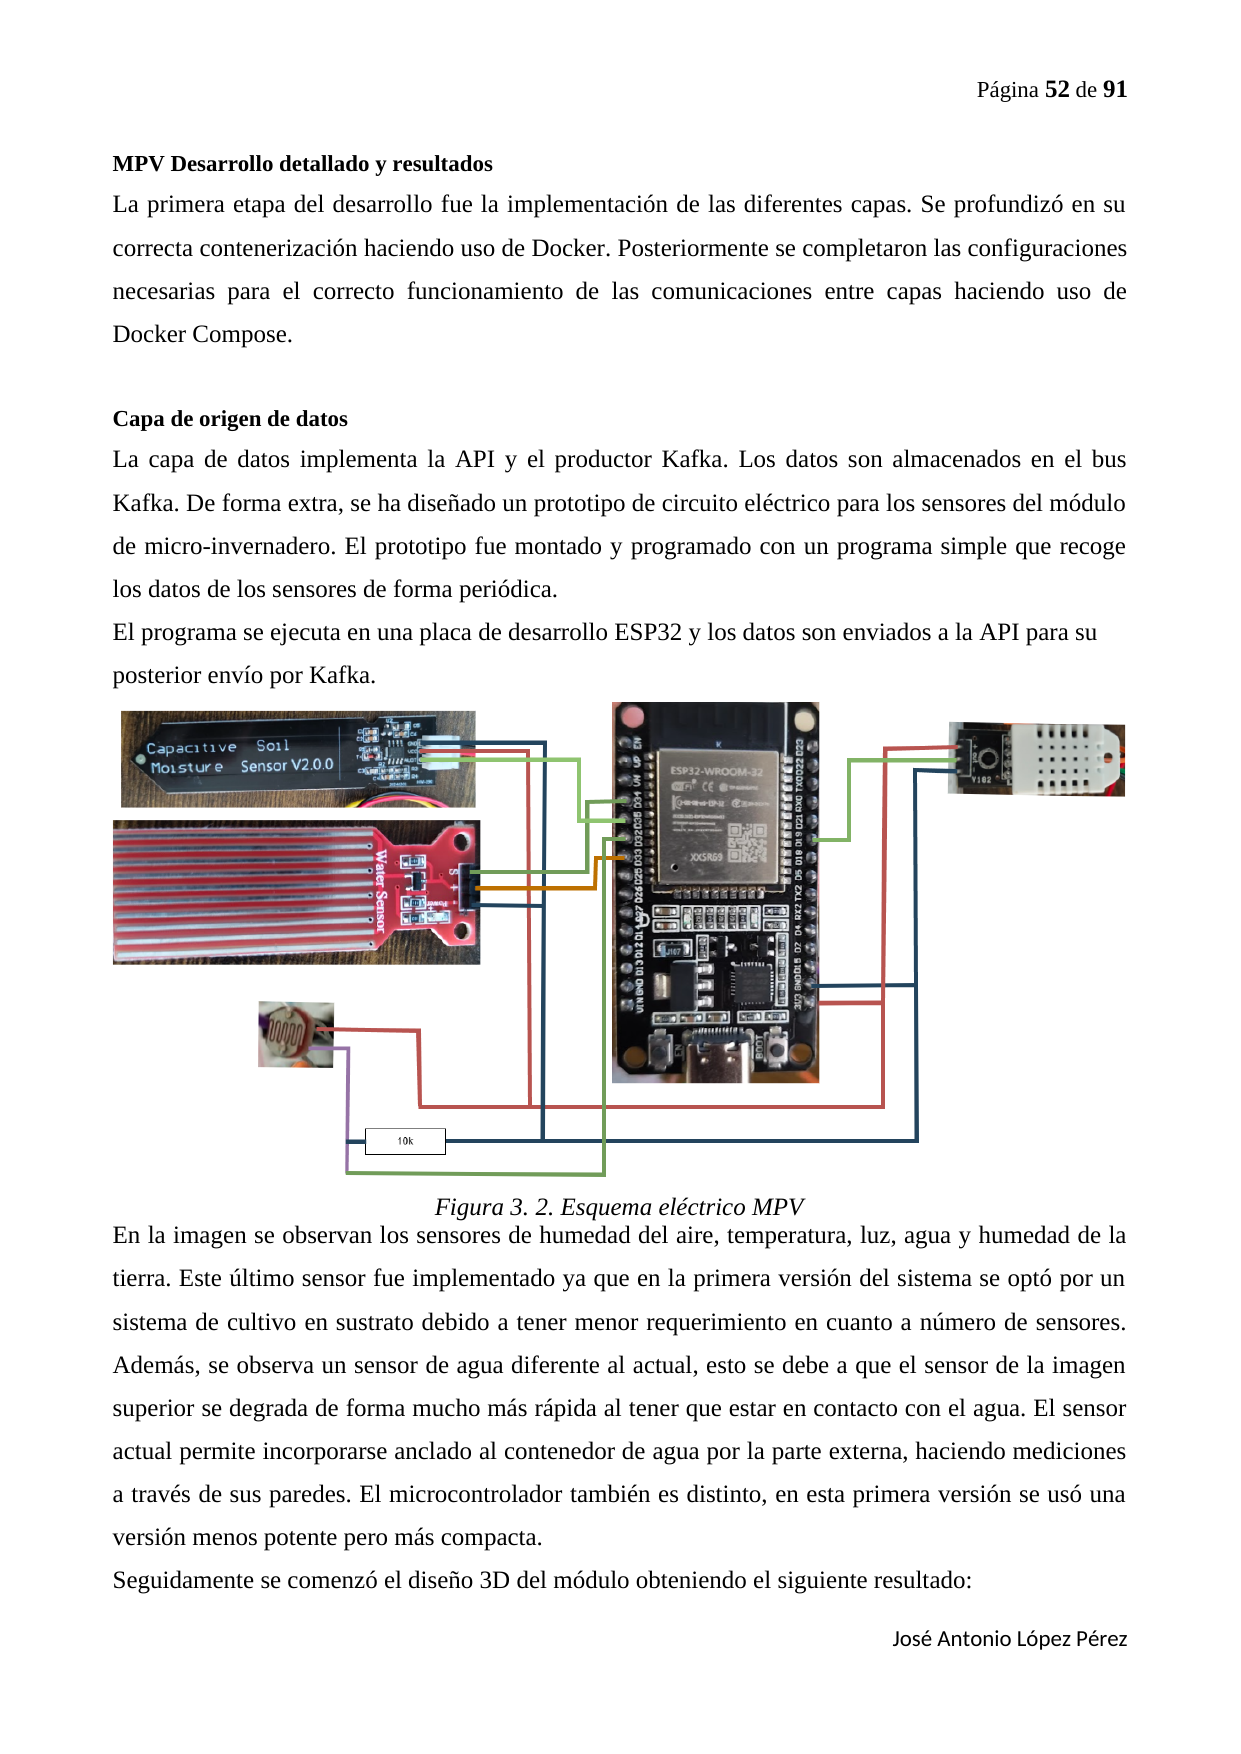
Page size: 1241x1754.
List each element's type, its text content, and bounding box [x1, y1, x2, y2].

text La capa de datos implementa la API y el productor Kafka. Los datos son almacenados en el bus Kafka. De forma extra, se ha diseñado un prototipo de circuito eléctrico para los sensores del módulo de micro-invernadero. El prototipo fue montado y programado con un programa simple que recoge los datos de los sensores de forma periódica. [112, 444, 1128, 603]
text La primera etapa del desarrollo fue la implementación de las diferentes capas. Se profundizó en su correcta contenerización haciendo uso de Docker. Posteriormente se completaron las configuraciones necesarias para el correcto funcionamiento de las comunicaciones entre capas haciendo uso de Docker Compose. [112, 189, 1128, 348]
text MPV Desarrollo detallado y resultados [112, 150, 1128, 176]
text Capa de origen de datos [112, 405, 1128, 431]
picture [112, 702, 1126, 1178]
text Figura 3. . Esquema eléctrico MPV [112, 1192, 1128, 1220]
text Seguidamente se comenzó el diseño 3D del módulo obteniendo el siguiente resultado: [112, 1565, 1128, 1594]
text En la imagen se observan los sensores de humedad del aire, temperatura, luz, agua y humedad de la tierra. Este último sensor fue implementado ya que en la primera versión del sistema se optó por un sistema de cultivo en sustrato debido a tener menor requerimiento en cuanto a número de sensores. Además, se observa un sensor de agua diferente al actual, esto se debe a que el sensor de la imagen superior se degrada de forma mucho más rápida al tener que estar en contacto con el agua. El sensor actual permite incorporarse anclado al contenedor de agua por la parte externa, haciendo mediciones a través de sus paredes. El microcontrolador también es distinto, en esta primera versión se usó una versión menos potente pero más compacta. [112, 1220, 1128, 1551]
